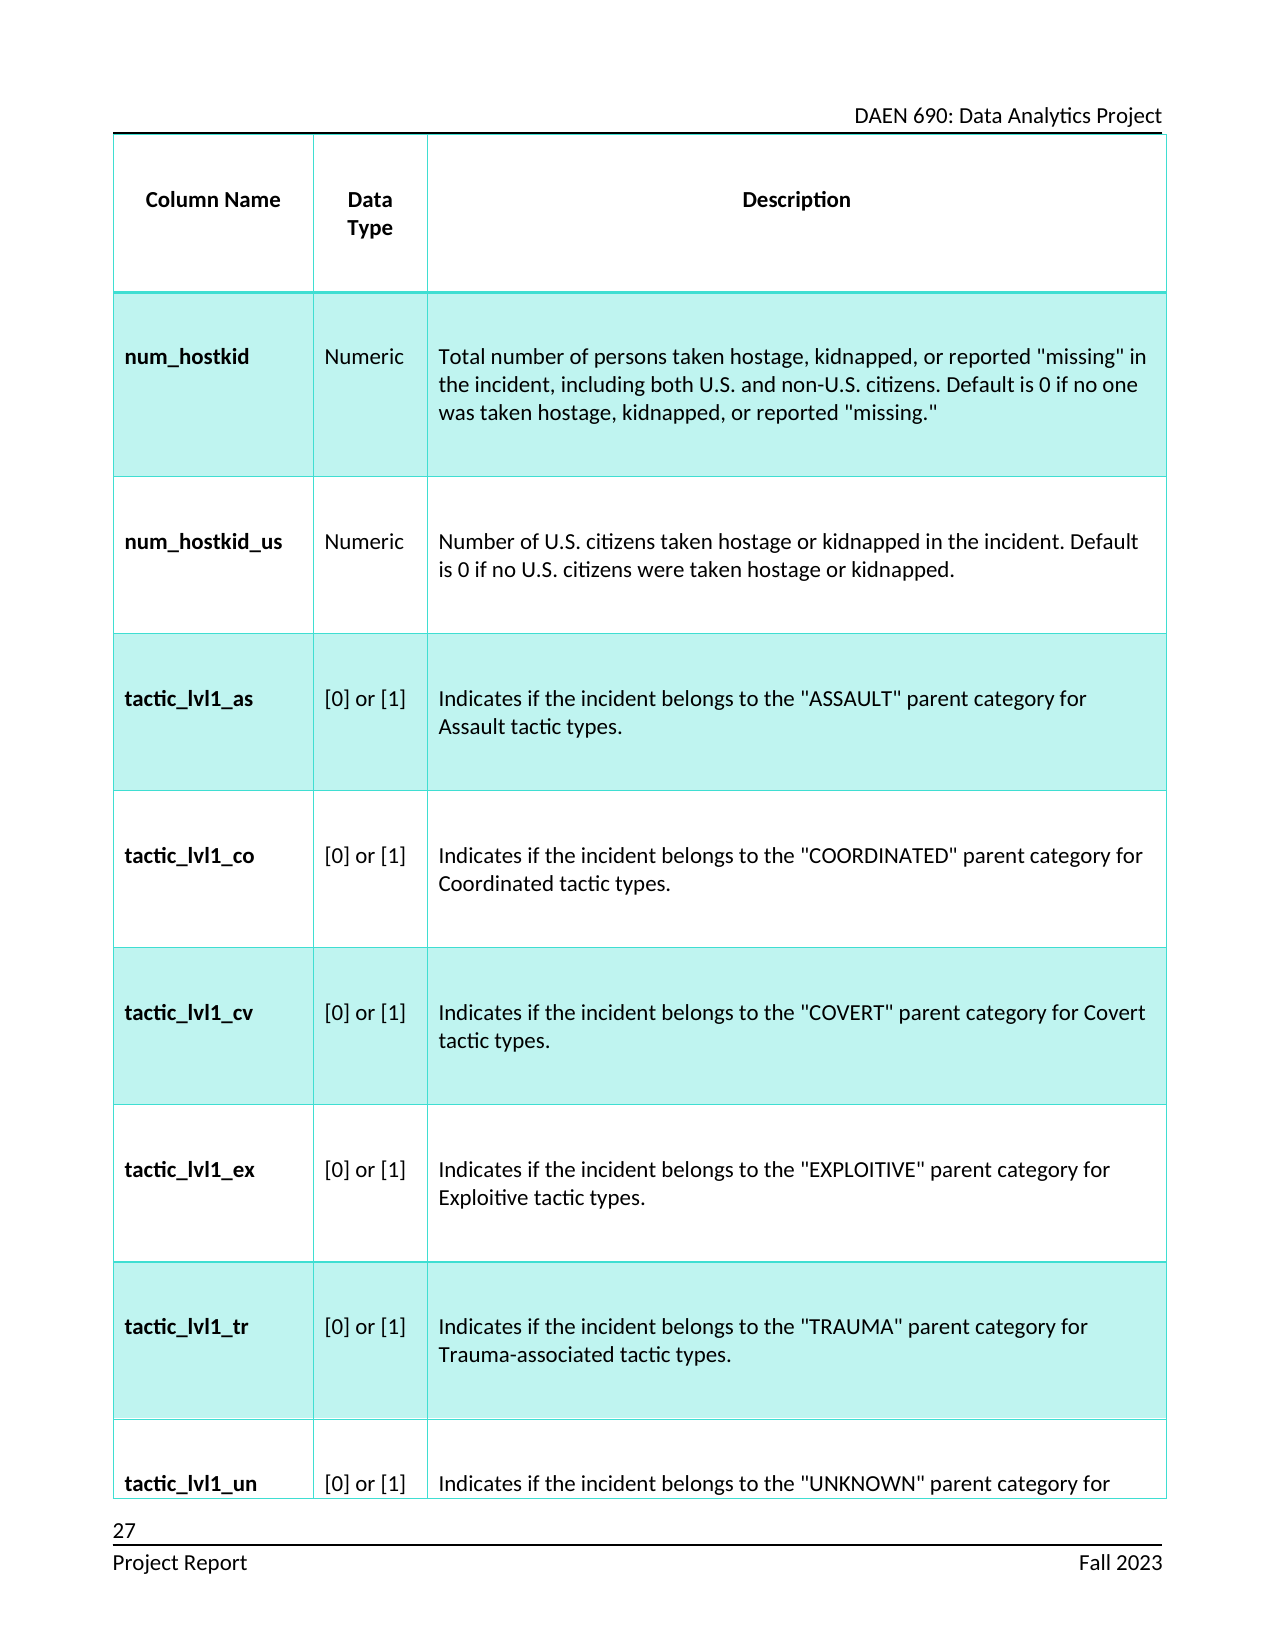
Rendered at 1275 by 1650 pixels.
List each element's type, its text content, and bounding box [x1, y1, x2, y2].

table_header Data Type [314, 135, 427, 291]
table_header Description [428, 135, 1166, 291]
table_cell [428, 1420, 1166, 1497]
table_header Column Name [114, 135, 313, 291]
table_cell Indicates if the incident belongs to the "COORDINATED" parent category for Coordinated tactic types. [428, 791, 1166, 947]
table_cell [0] or [1] [314, 791, 427, 947]
table_cell tactic_lvl1_ex [114, 1105, 313, 1261]
table_cell tactic_lvl1_tr [114, 1263, 313, 1418]
table_cell Number of U.S. citizens taken hostage or kidnapped in the incident. Default is 0 if no U.S. citizens were taken hostage or kidnapped. [428, 477, 1166, 633]
table_cell tactic_lvl1_cv [114, 948, 313, 1104]
table_cell Total number of persons taken hostage, kidnapped, or reported "missing" in the incident, including both U.S. and non-U.S. citizens. Default is 0 if no one was taken hostage, kidnapped, or reported "missing." [428, 294, 1166, 476]
table_cell tactic_lvl1_un [114, 1420, 313, 1497]
table_cell Indicates if the incident belongs to the "TRAUMA" parent category for Trauma-associated tactic types. [428, 1263, 1166, 1418]
table_cell Numeric [314, 294, 427, 476]
table_cell [0] or [1] [314, 1420, 427, 1497]
table_cell tactic_lvl1_co [114, 791, 313, 947]
table_cell num_hostkid_us [114, 477, 313, 633]
table_cell Indicates if the incident belongs to the "COVERT" parent category for Covert tactic types. [428, 948, 1166, 1104]
table_cell Indicates if the incident belongs to the "ASSAULT" parent category for Assault tactic types. [428, 634, 1166, 790]
table_cell num_hostkid [114, 294, 313, 476]
table_cell Indicates if the incident belongs to the "EXPLOITIVE" parent category for Exploitive tactic types. [428, 1105, 1166, 1261]
table_cell [0] or [1] [314, 634, 427, 790]
table_cell Numeric [314, 477, 427, 633]
table_cell [0] or [1] [314, 948, 427, 1104]
table_cell tactic_lvl1_as [114, 634, 313, 790]
table_cell [0] or [1] [314, 1105, 427, 1261]
table_cell [0] or [1] [314, 1263, 427, 1418]
